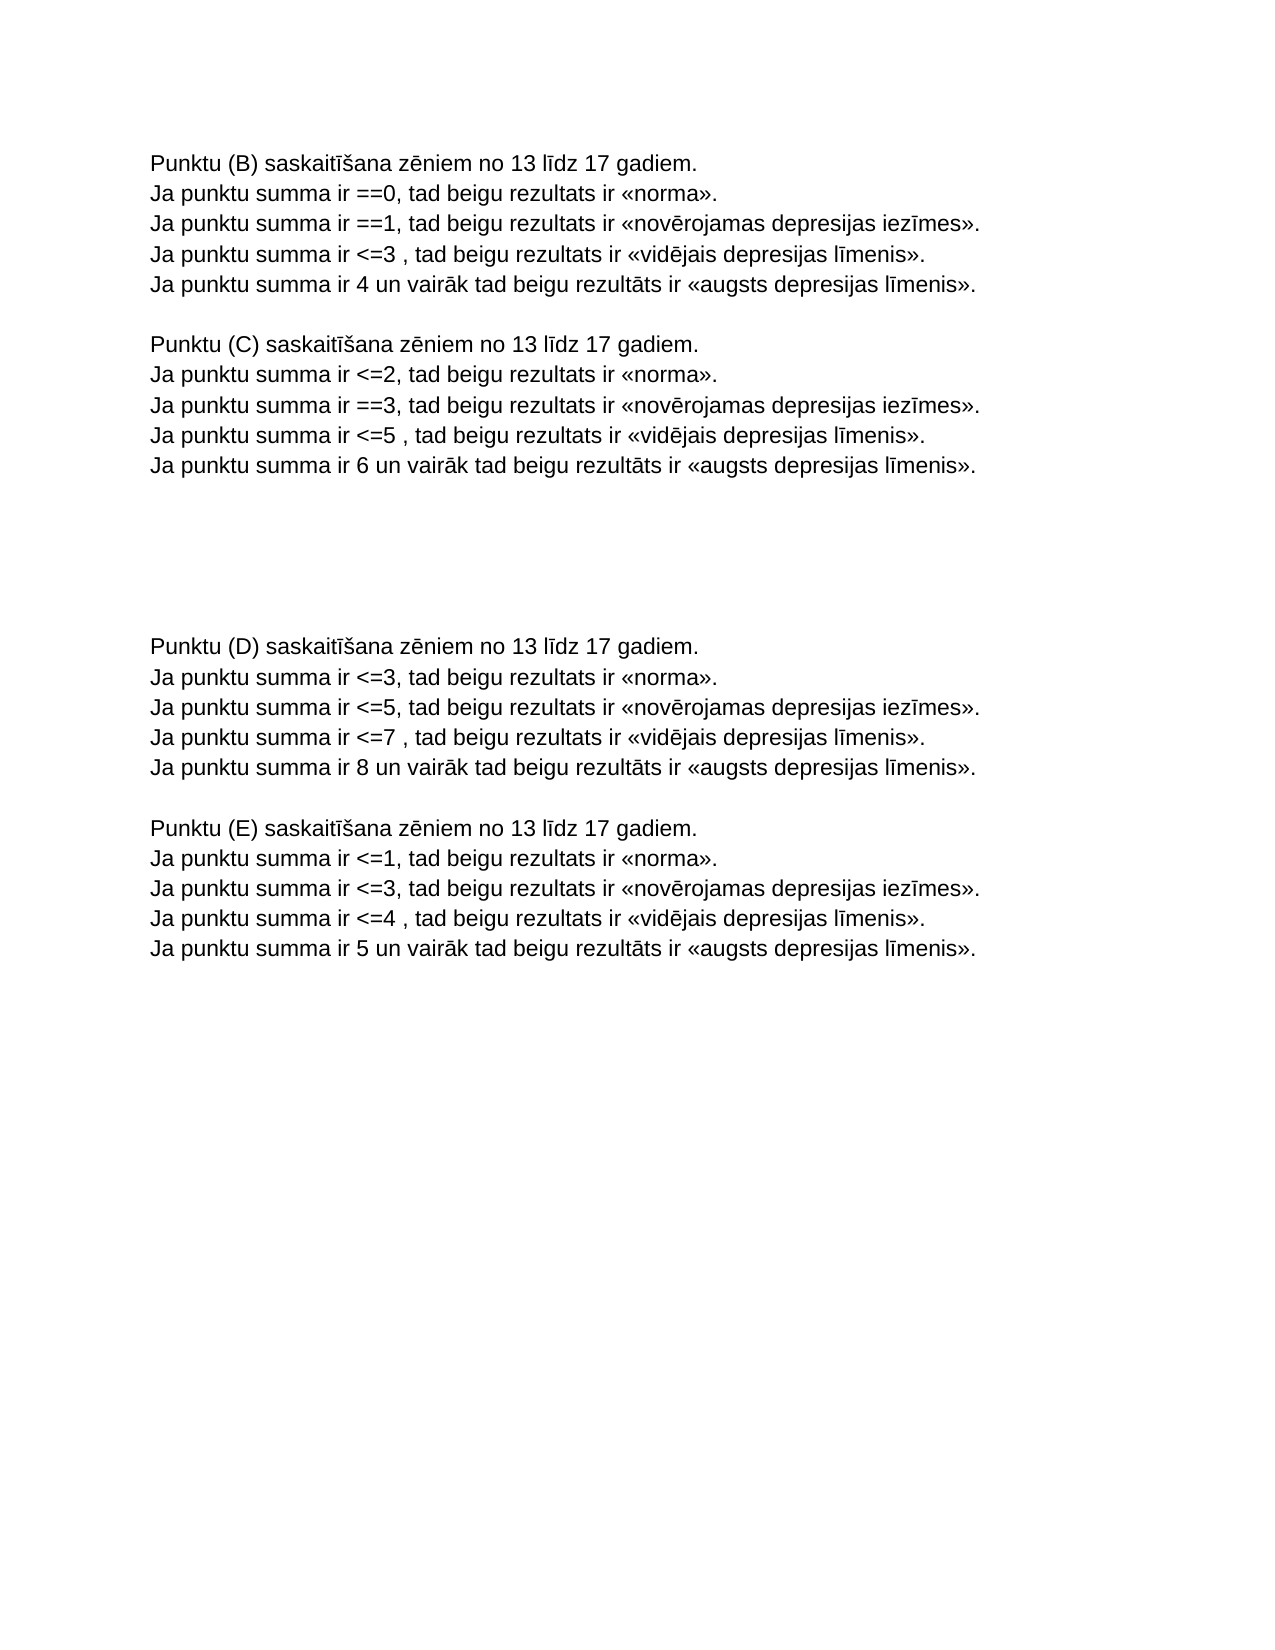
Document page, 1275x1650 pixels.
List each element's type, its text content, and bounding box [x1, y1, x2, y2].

text Ja punktu summa ir ==3, tad beigu rezultats ir «novērojamas depresijas iezīmes». [150, 392, 1125, 418]
text Punktu (E) saskaitīšana zēniem no 13 līdz 17 gadiem. [150, 814, 1125, 841]
text Ja punktu summa ir <=5, tad beigu rezultats ir «novērojamas depresijas iezīmes». [150, 694, 1125, 720]
text Ja punktu summa ir <=7 , tad beigu rezultats ir «vidējais depresijas līmenis». [150, 724, 1125, 750]
text Ja punktu summa ir <=3, tad beigu rezultats ir «norma». [150, 663, 1125, 690]
text Punktu (D) saskaitīšana zēniem no 13 līdz 17 gadiem. [150, 633, 1125, 660]
text Ja punktu summa ir 6 un vairāk tad beigu rezultāts ir «augsts depresijas līmenis». [150, 452, 1125, 478]
text Ja punktu summa ir 4 un vairāk tad beigu rezultāts ir «augsts depresijas līmenis». [150, 271, 1125, 297]
text Ja punktu summa ir <=2, tad beigu rezultats ir «norma». [150, 361, 1125, 388]
text Ja punktu summa ir <=3, tad beigu rezultats ir «novērojamas depresijas iezīmes». [150, 875, 1125, 901]
text Ja punktu summa ir <=5 , tad beigu rezultats ir «vidējais depresijas līmenis». [150, 422, 1125, 448]
text Ja punktu summa ir 5 un vairāk tad beigu rezultāts ir «augsts depresijas līmenis». [150, 935, 1125, 962]
text Ja punktu summa ir ==1, tad beigu rezultats ir «novērojamas depresijas iezīmes». [150, 210, 1125, 237]
text Ja punktu summa ir <=3 , tad beigu rezultats ir «vidējais depresijas līmenis». [150, 241, 1125, 267]
text Punktu (C) saskaitīšana zēniem no 13 līdz 17 gadiem. [150, 331, 1125, 358]
text Ja punktu summa ir <=1, tad beigu rezultats ir «norma». [150, 845, 1125, 871]
text Ja punktu summa ir <=4 , tad beigu rezultats ir «vidējais depresijas līmenis». [150, 905, 1125, 932]
text Punktu (B) saskaitīšana zēniem no 13 līdz 17 gadiem. [150, 150, 1125, 176]
text Ja punktu summa ir ==0, tad beigu rezultats ir «norma». [150, 180, 1125, 207]
text Ja punktu summa ir 8 un vairāk tad beigu rezultāts ir «augsts depresijas līmenis». [150, 754, 1125, 781]
